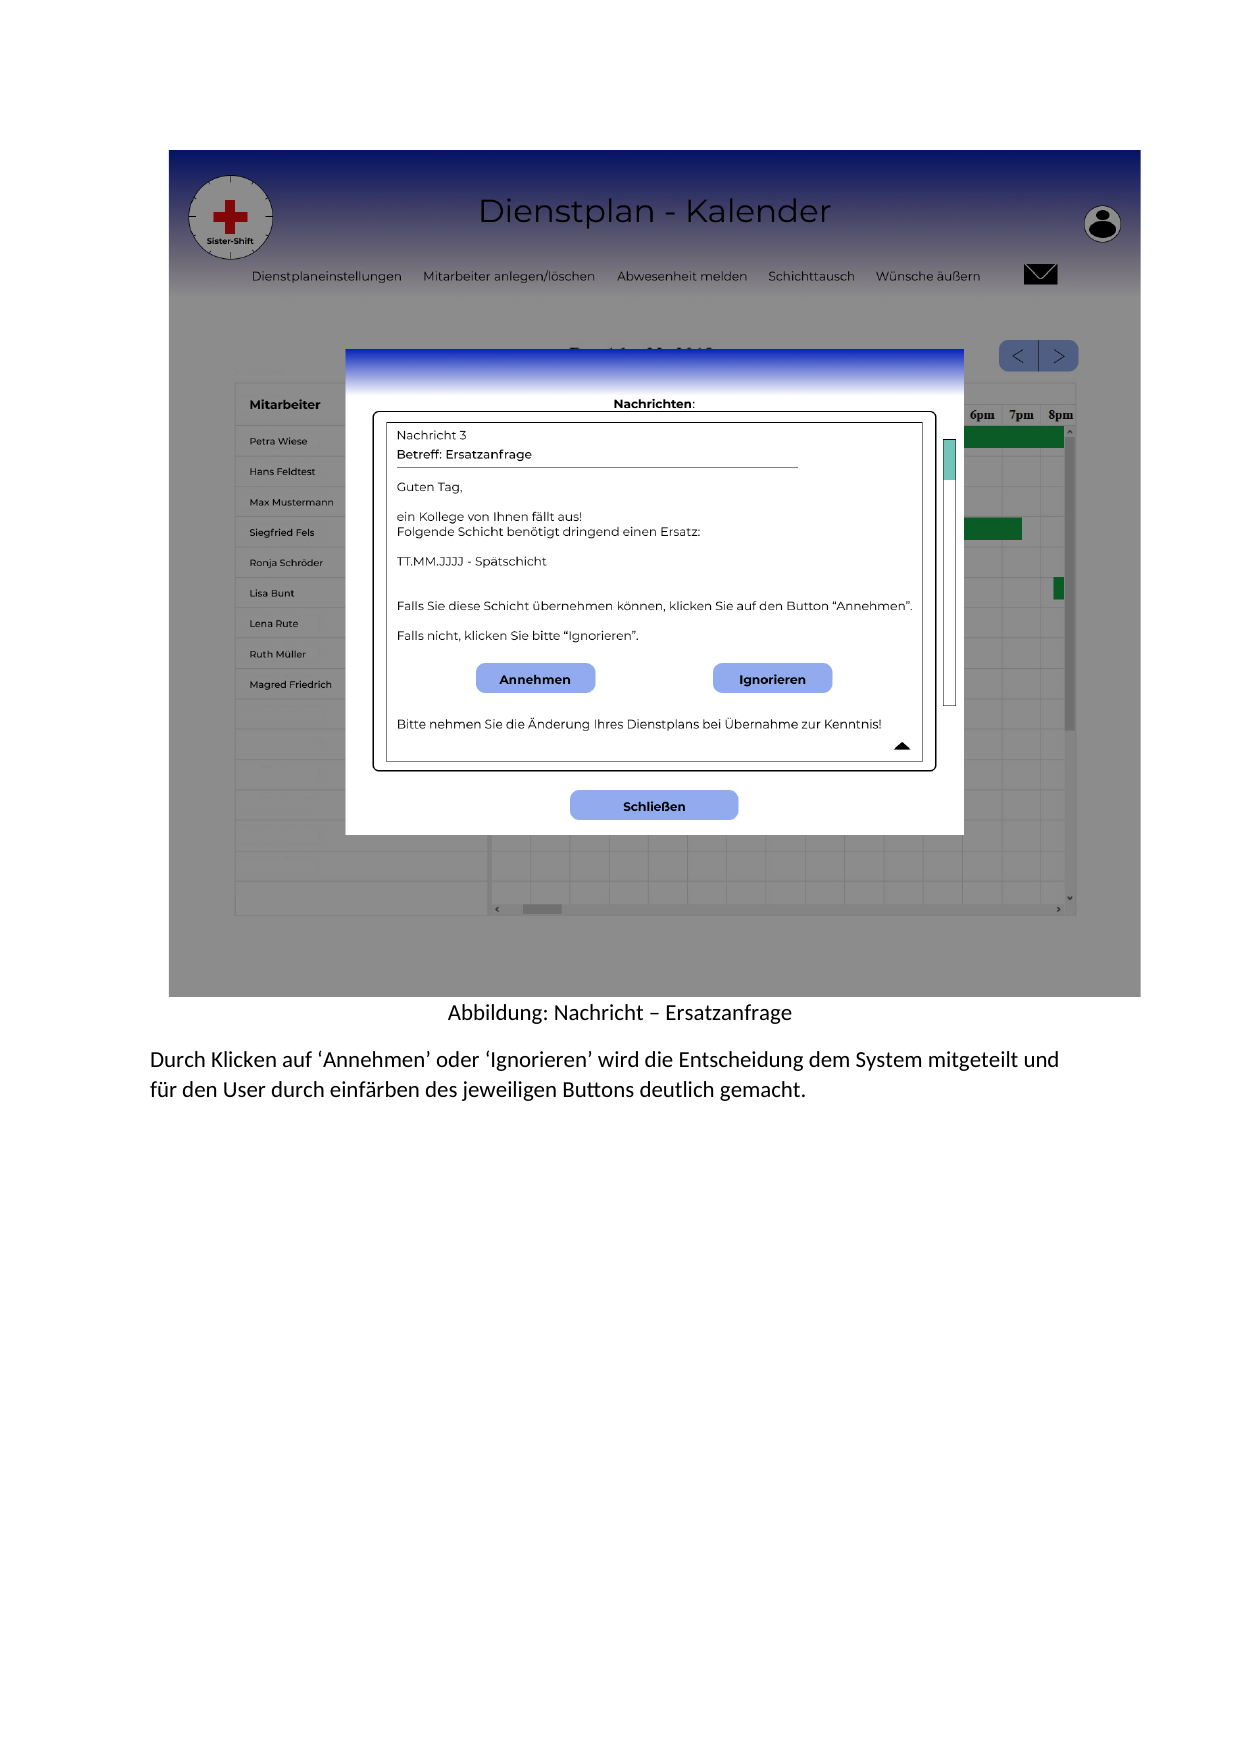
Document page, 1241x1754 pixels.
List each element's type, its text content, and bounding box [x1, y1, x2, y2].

text Durch Klicken auf ‘Annehmen’ oder ‘Ignorieren’ wird die Entscheidung dem System mitgeteilt und für den User durch einfärben des jeweiligen Buttons deutlich gemacht. [150, 1045, 1090, 1104]
text Abbildung: Nachricht – Ersatzanfrage [150, 150, 1090, 1027]
